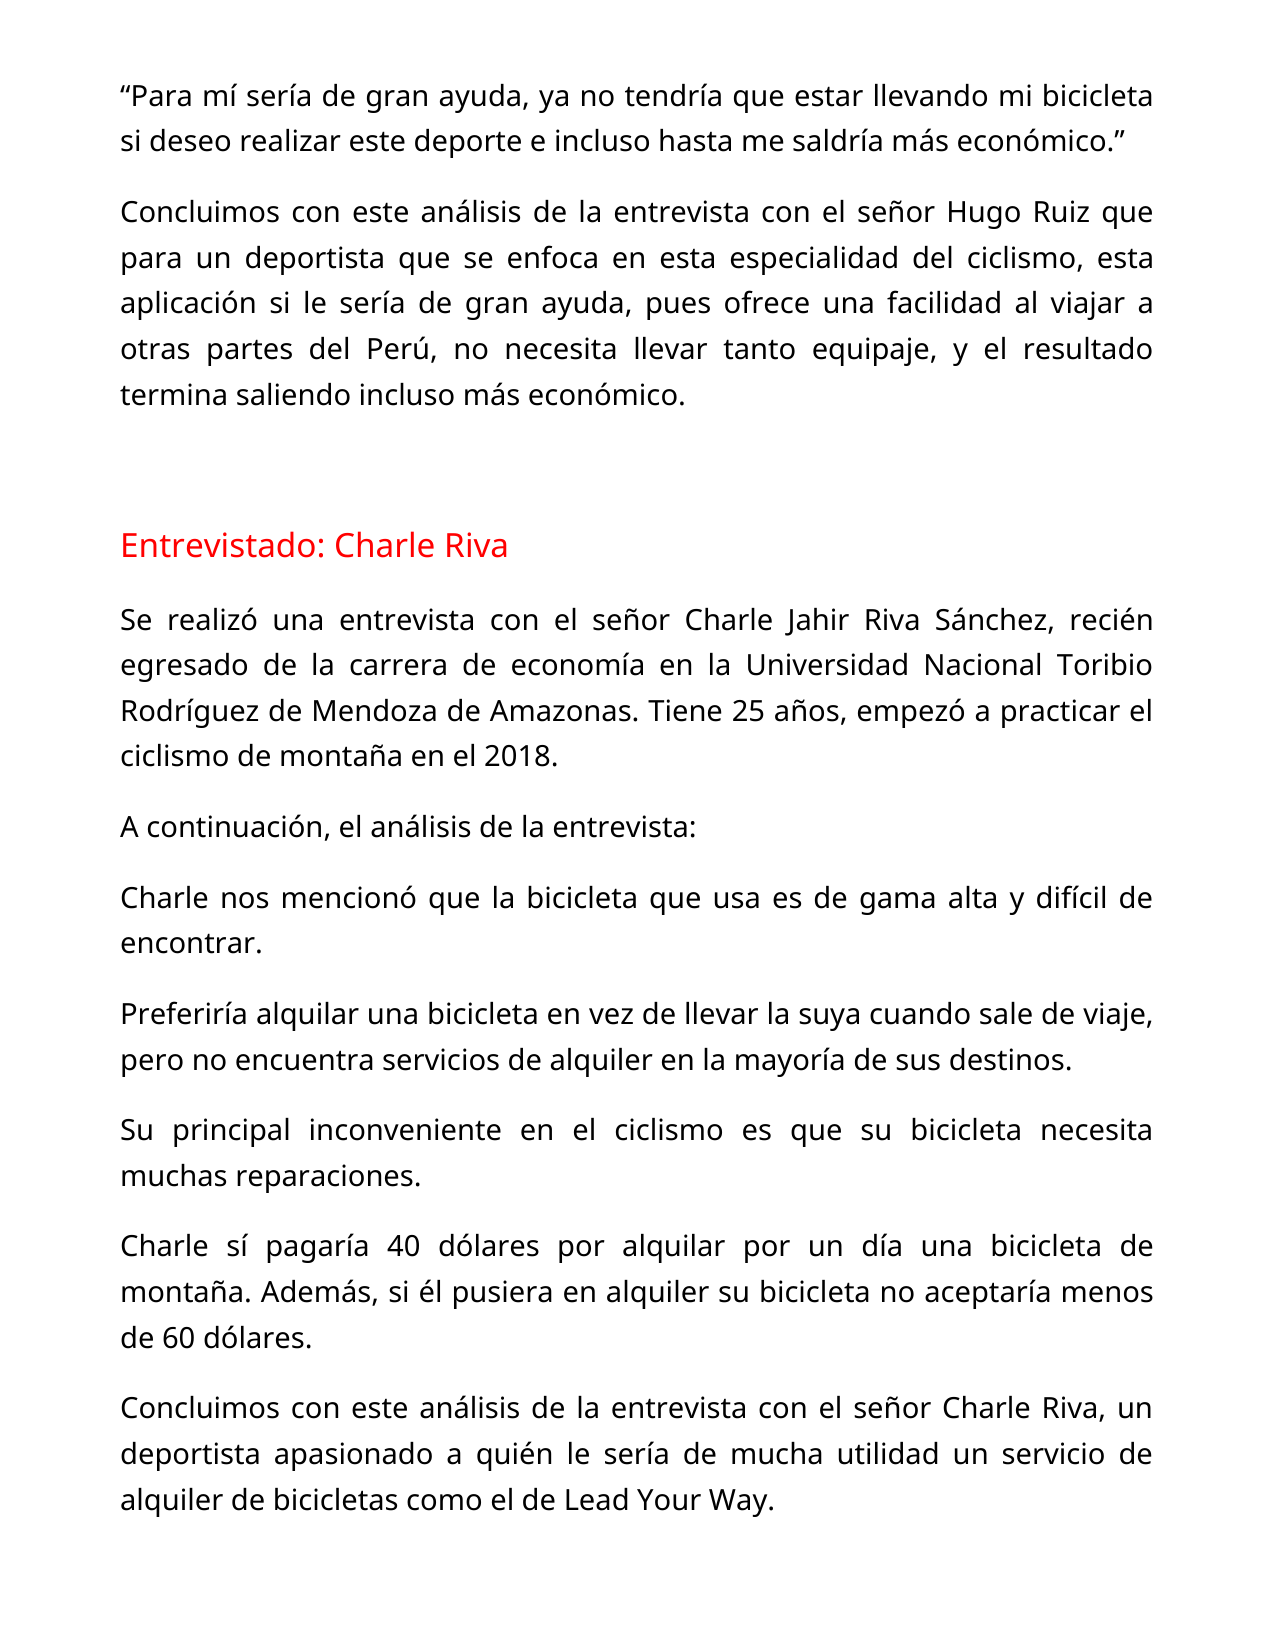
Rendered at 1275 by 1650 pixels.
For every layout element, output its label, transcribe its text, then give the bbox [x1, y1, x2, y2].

text Concluimos con este análisis de la entrevista con el señor Charle Riva, un deportista apasionado a quién le sería de mucha utilidad un servicio de alquiler de bicicletas como el de Lead Your Way. [120, 1387, 1155, 1518]
text Charle nos mencionó que la bicicleta que usa es de gama alta y difícil de encontrar. [120, 877, 1155, 962]
text “Para mí sería de gran ayuda, ya no tendría que estar llevando mi bicicleta si deseo realizar este deporte e incluso hasta me saldría más económico.” [120, 75, 1155, 160]
text Su principal inconveniente en el ciclismo es que su bicicleta necesita muchas reparaciones. [120, 1109, 1155, 1195]
text Preferiría alquilar una bicicleta en vez de llevar la suya cuando sale de viaje, pero no encuentra servicios de alquiler en la mayoría de sus destinos. [120, 993, 1155, 1078]
text Entrevistado: Charle Riva [120, 522, 1155, 567]
text Concluimos con este análisis de la entrevista con el señor Hugo Ruiz que para un deportista que se enfoca en esta especialidad del ciclismo, esta aplicación si le sería de gran ayuda, pues ofrece una facilidad al viajar a otras partes del Perú, no necesita llevar tanto equipaje, y el resultado termina saliendo incluso más económico. [120, 191, 1155, 413]
text Charle sí pagaría 40 dólares por alquilar por un día una bicicleta de montaña. Además, si él pusiera en alquiler su bicicleta no aceptaría menos de 60 dólares. [120, 1226, 1155, 1357]
text Se realizó una entrevista con el señor Charle Jahir Riva Sánchez, recién egresado de la carrera de economía en la Universidad Nacional Toribio Rodríguez de Mendoza de Amazonas. Tiene 25 años, empezó a practicar el ciclismo de montaña en el 2018. [120, 599, 1155, 775]
text A continuación, el análisis de la entrevista: [120, 806, 1155, 846]
